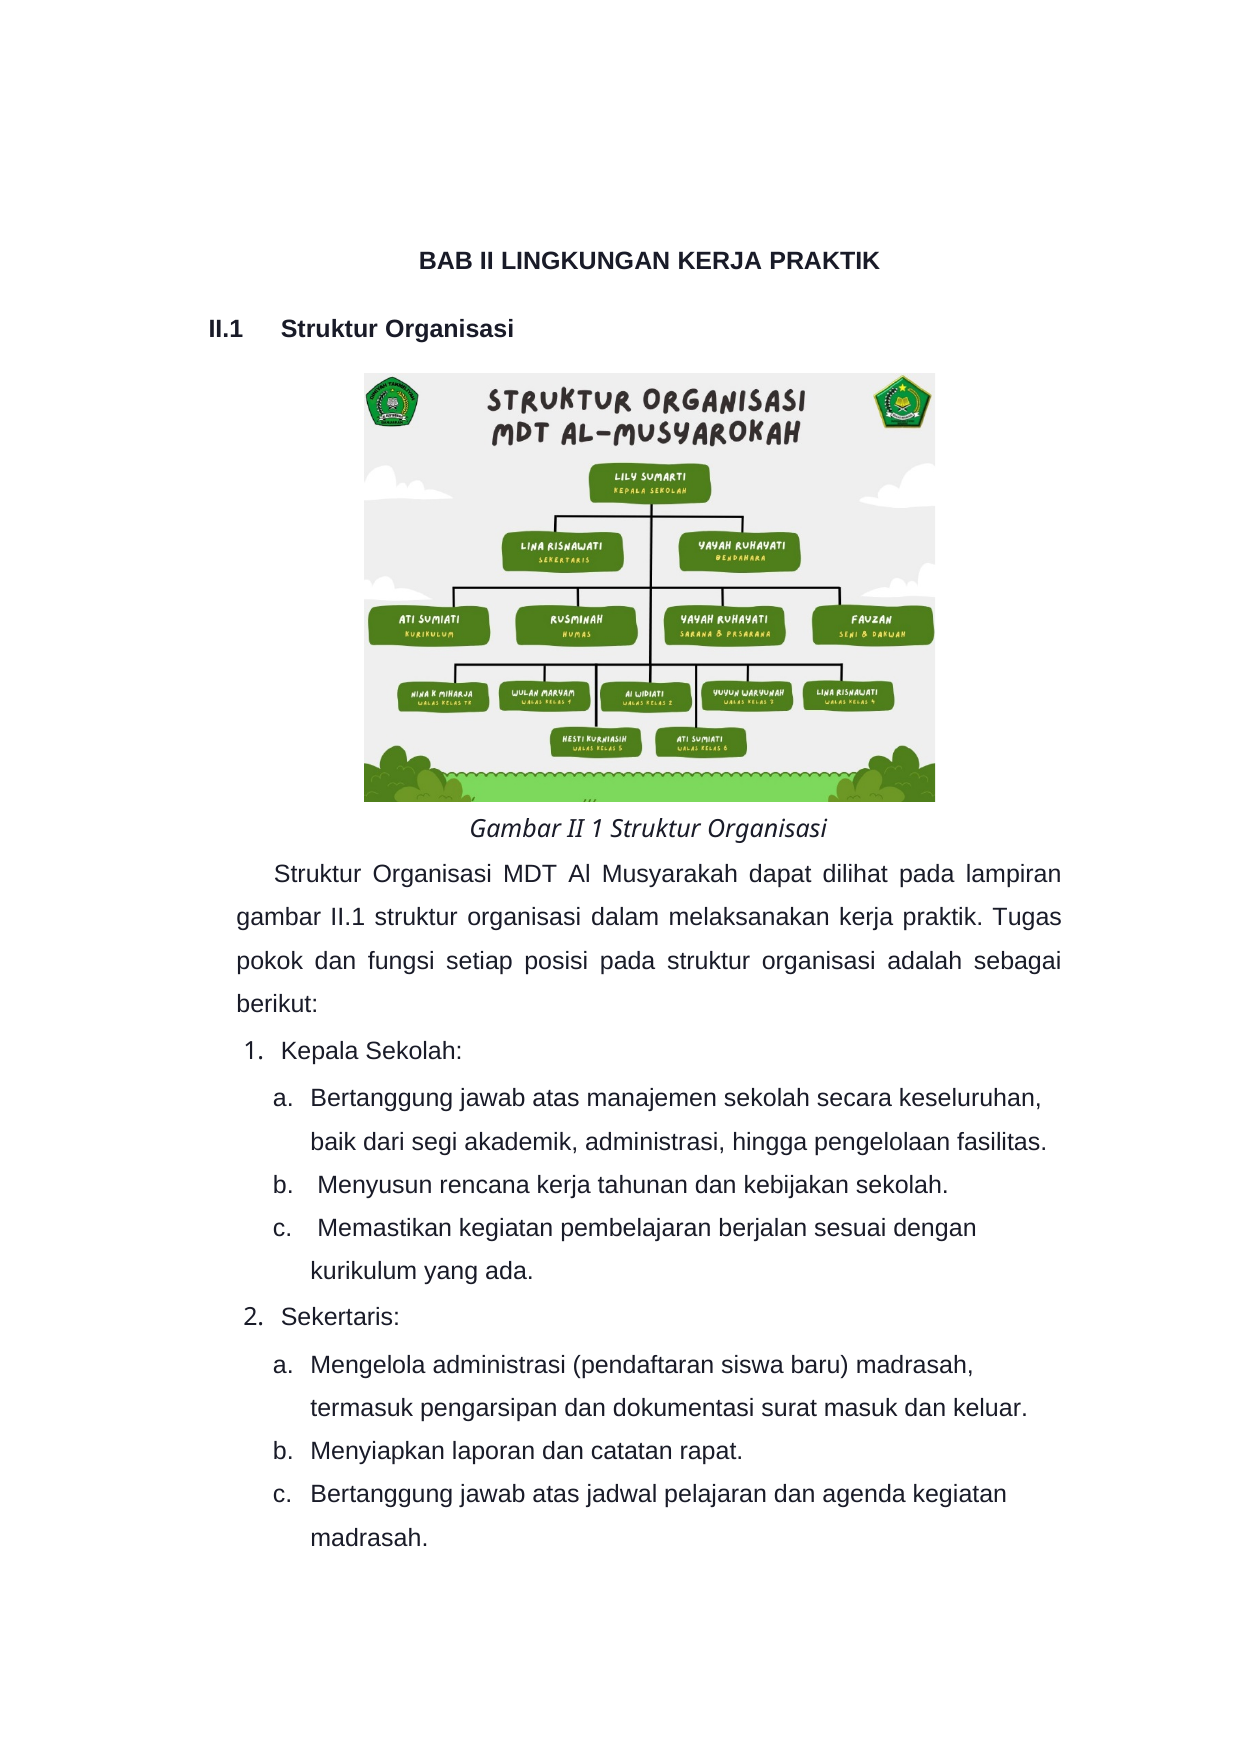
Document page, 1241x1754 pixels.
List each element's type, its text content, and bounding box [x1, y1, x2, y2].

list Menyusun rencana kerja tahunan dan kebijakan sekolah. [273, 1169, 1063, 1198]
picture [364, 373, 936, 802]
list Menyiapkan laporan dan catatan rapat. [273, 1436, 1063, 1465]
subtitle BAB II LINGKUNGAN KERJA PRAKTIK [236, 246, 1063, 275]
list Memastikan kegiatan pembelajaran berjalan sesuai dengan kurikulum yang ada. [273, 1213, 1063, 1284]
subtitle Struktur Organisasi [243, 314, 1063, 343]
list Kepala Sekolah: [243, 1032, 1063, 1066]
list Sekertaris: [243, 1299, 1063, 1333]
list Mengelola administrasi (pendaftaran siswa baru) madrasah, termasuk pengarsipan dan dokumentasi surat masuk dan keluar. [273, 1350, 1063, 1422]
list Bertanggung jawab atas manajemen sekolah secara keseluruhan, baik dari segi akademik, administrasi, hingga pengelolaan fasilitas. [273, 1083, 1063, 1155]
list Bertanggung jawab atas jadwal pelajaran dan agenda kegiatan madrasah. [273, 1479, 1063, 1551]
